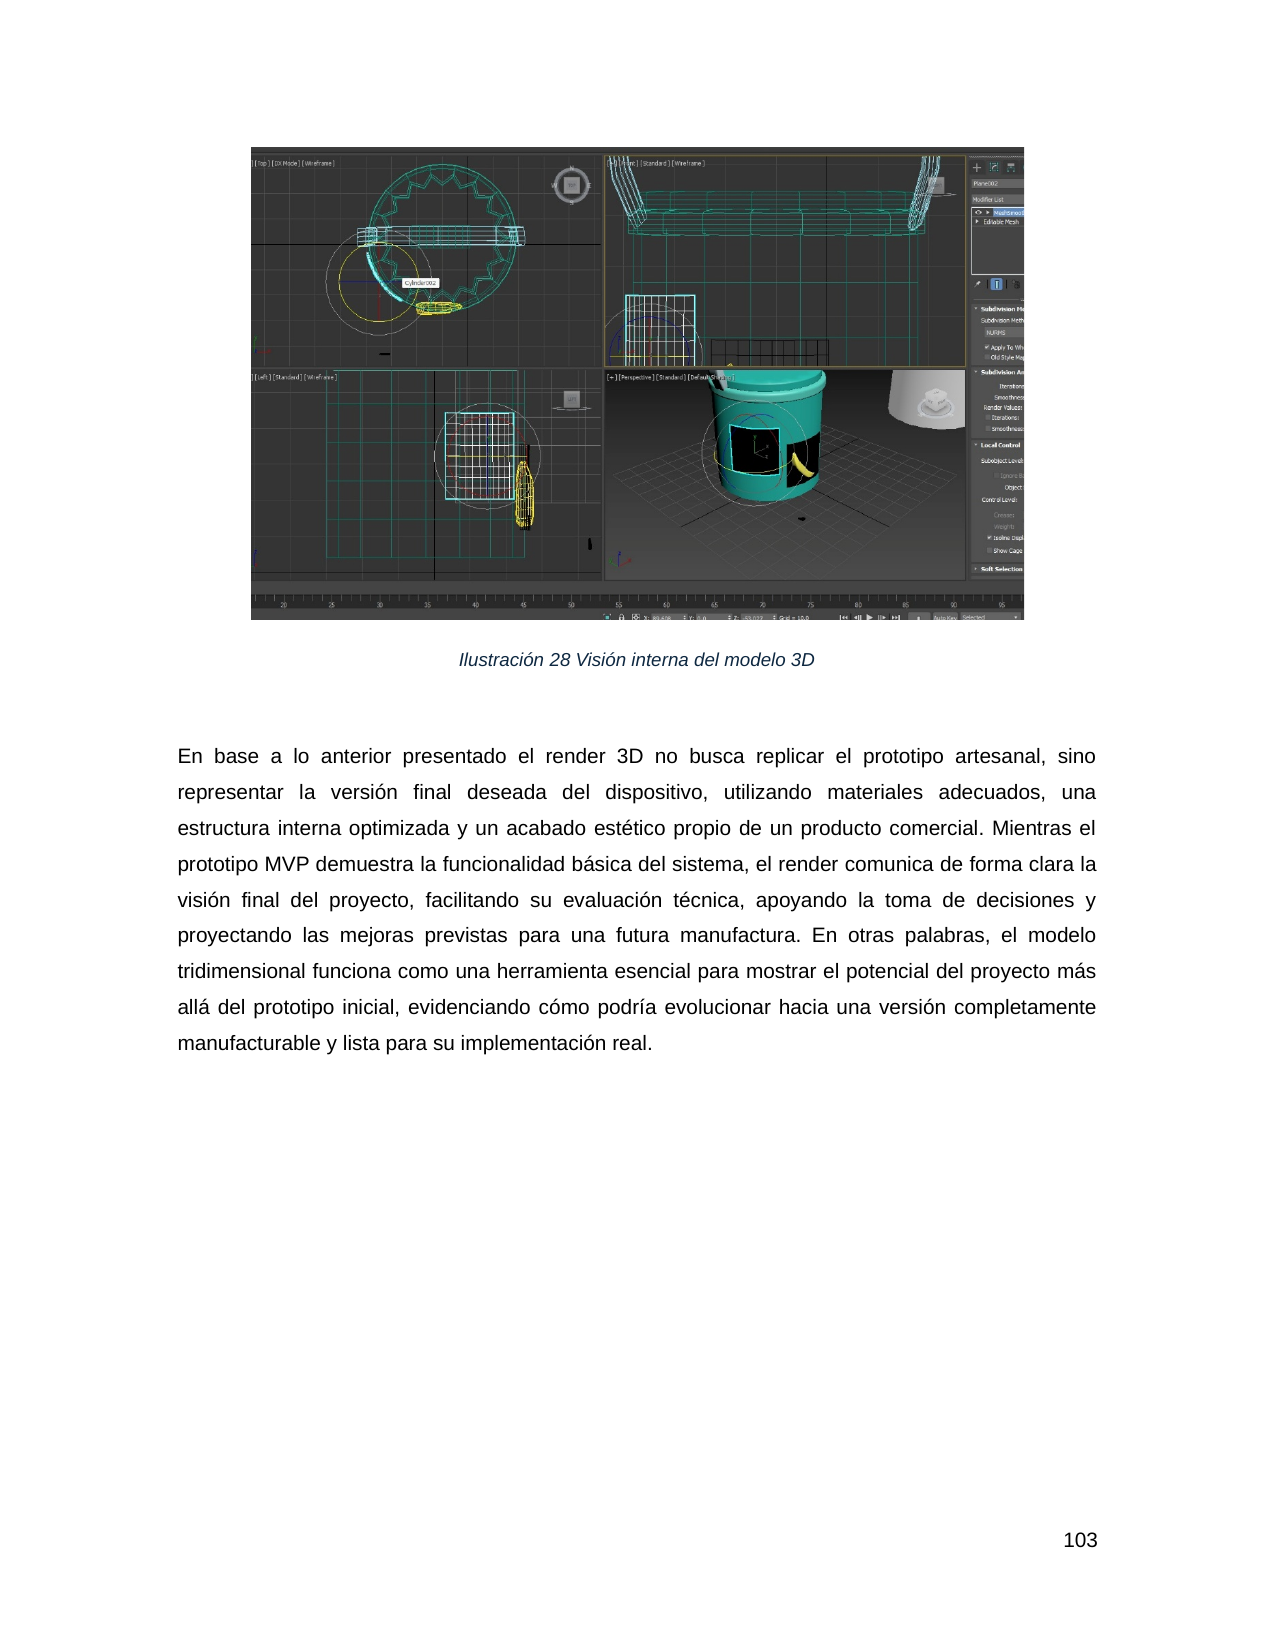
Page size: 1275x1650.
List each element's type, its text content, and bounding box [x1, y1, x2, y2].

text En base a lo anterior presentado el render 3D no busca replicar el prototipo artesanal, sino representar la versión final deseada del dispositivo, utilizando materiales adecuados, una estructura interna optimizada y un acabado estético propio de un producto comercial. Mientras el prototipo MVP demuestra la funcionalidad básica del sistema, el render comunica de forma clara la visión final del proyecto, facilitando su evaluación técnica, apoyando la toma de decisiones y proyectando las mejoras previstas para una futura manufactura. En otras palabras, el modelo tridimensional funciona como una herramienta esencial para mostrar el potencial del proyecto más allá del prototipo inicial, evidenciando cómo podría evolucionar hacia una versión completamente manufacturable y lista para su implementación real. [177, 744, 1098, 1055]
picture [251, 147, 1025, 620]
text Ilustración Visión interna del modelo 3D [177, 649, 1098, 670]
